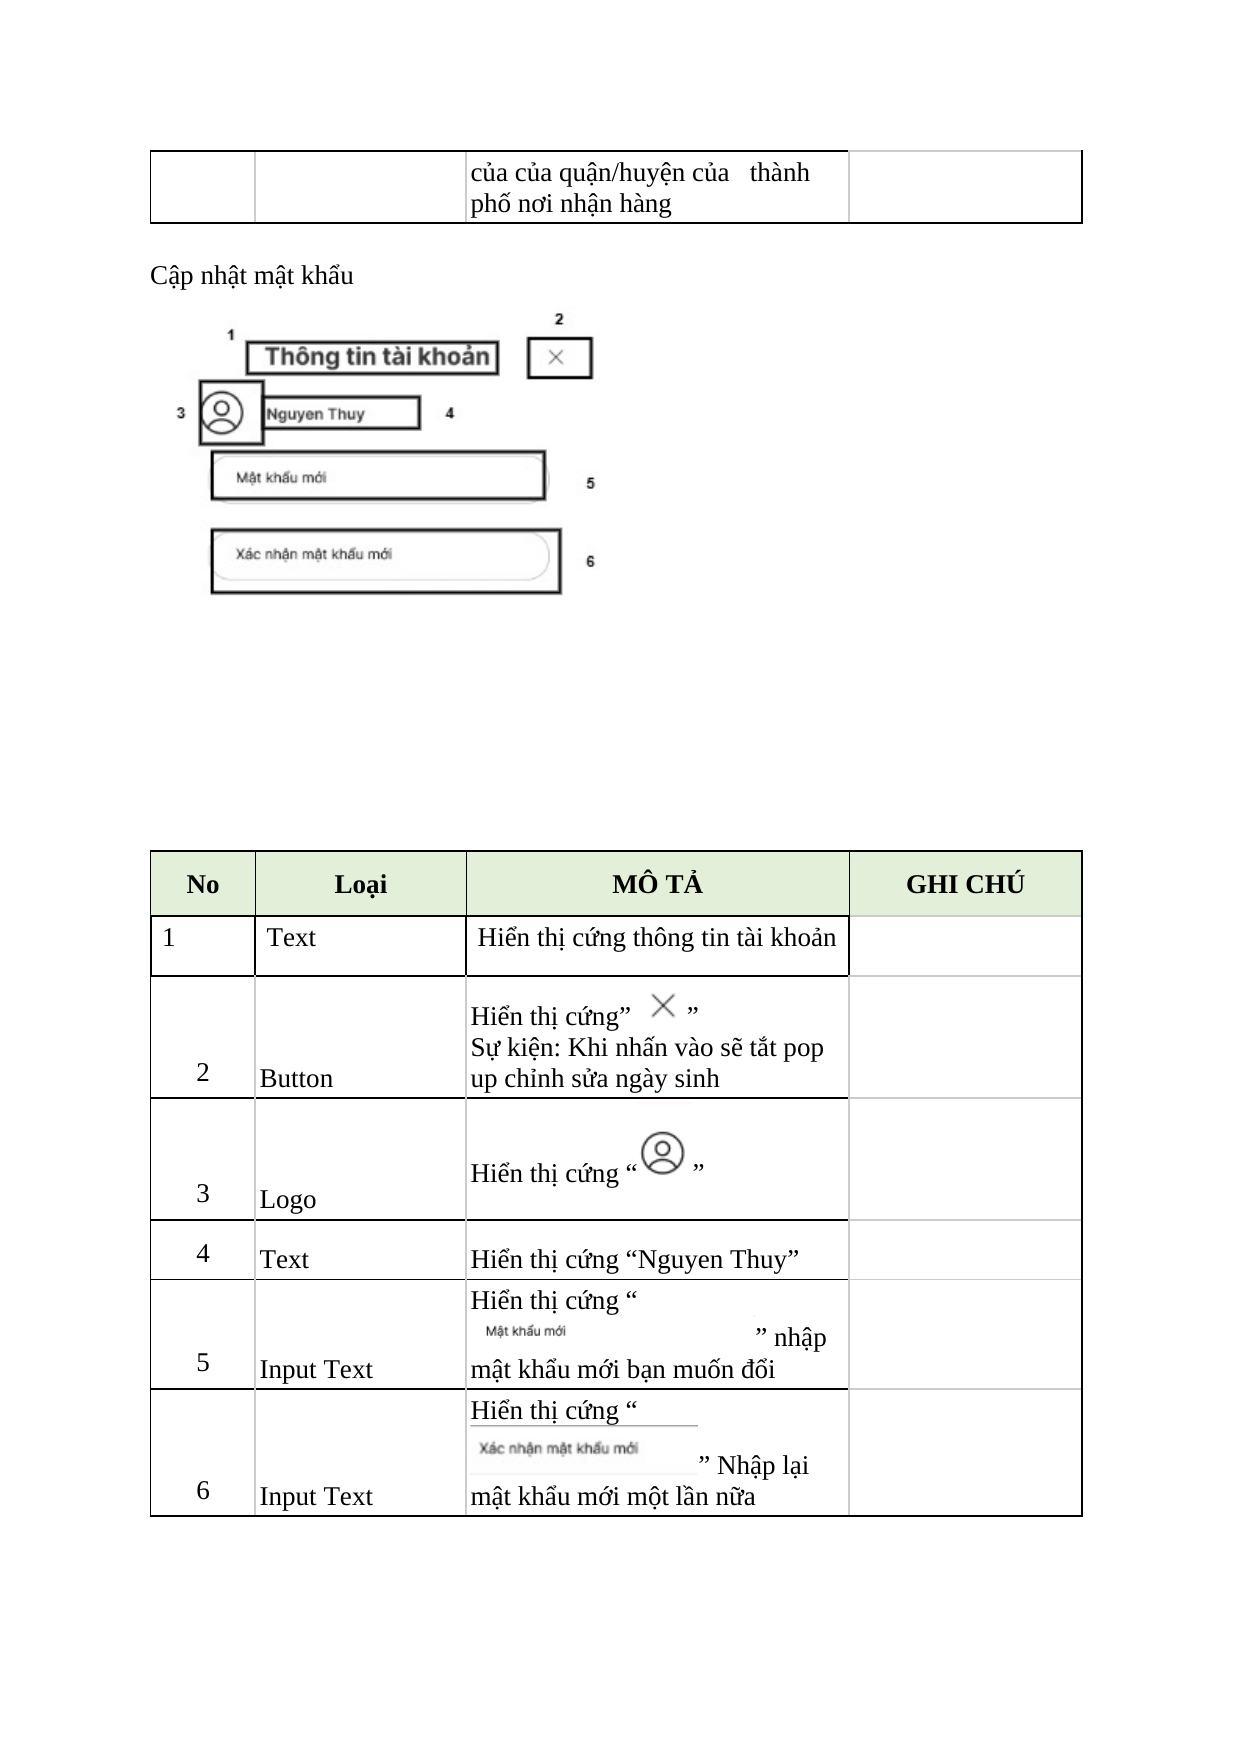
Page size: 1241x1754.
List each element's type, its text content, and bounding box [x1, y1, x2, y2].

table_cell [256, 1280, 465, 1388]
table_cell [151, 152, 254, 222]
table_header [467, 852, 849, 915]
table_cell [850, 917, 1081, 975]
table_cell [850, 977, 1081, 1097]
picture [470, 1315, 756, 1347]
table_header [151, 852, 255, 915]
picture [150, 295, 686, 811]
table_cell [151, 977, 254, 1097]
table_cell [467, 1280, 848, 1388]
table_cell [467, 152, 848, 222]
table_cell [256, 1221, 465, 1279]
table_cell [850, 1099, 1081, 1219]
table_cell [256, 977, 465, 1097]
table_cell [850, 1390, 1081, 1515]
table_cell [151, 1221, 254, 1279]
text Cập nhật mật khẩu [150, 259, 1090, 291]
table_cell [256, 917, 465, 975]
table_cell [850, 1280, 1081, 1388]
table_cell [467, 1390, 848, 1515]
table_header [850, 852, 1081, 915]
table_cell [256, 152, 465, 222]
picture [470, 1425, 698, 1475]
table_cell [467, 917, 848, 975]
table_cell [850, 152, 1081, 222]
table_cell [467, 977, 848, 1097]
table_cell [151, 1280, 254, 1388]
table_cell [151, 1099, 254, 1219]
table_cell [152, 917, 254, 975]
picture [630, 980, 687, 1025]
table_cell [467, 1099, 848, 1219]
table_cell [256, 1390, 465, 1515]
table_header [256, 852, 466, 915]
picture [637, 1102, 693, 1183]
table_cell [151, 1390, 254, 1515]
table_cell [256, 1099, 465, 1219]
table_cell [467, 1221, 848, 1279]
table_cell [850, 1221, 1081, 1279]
